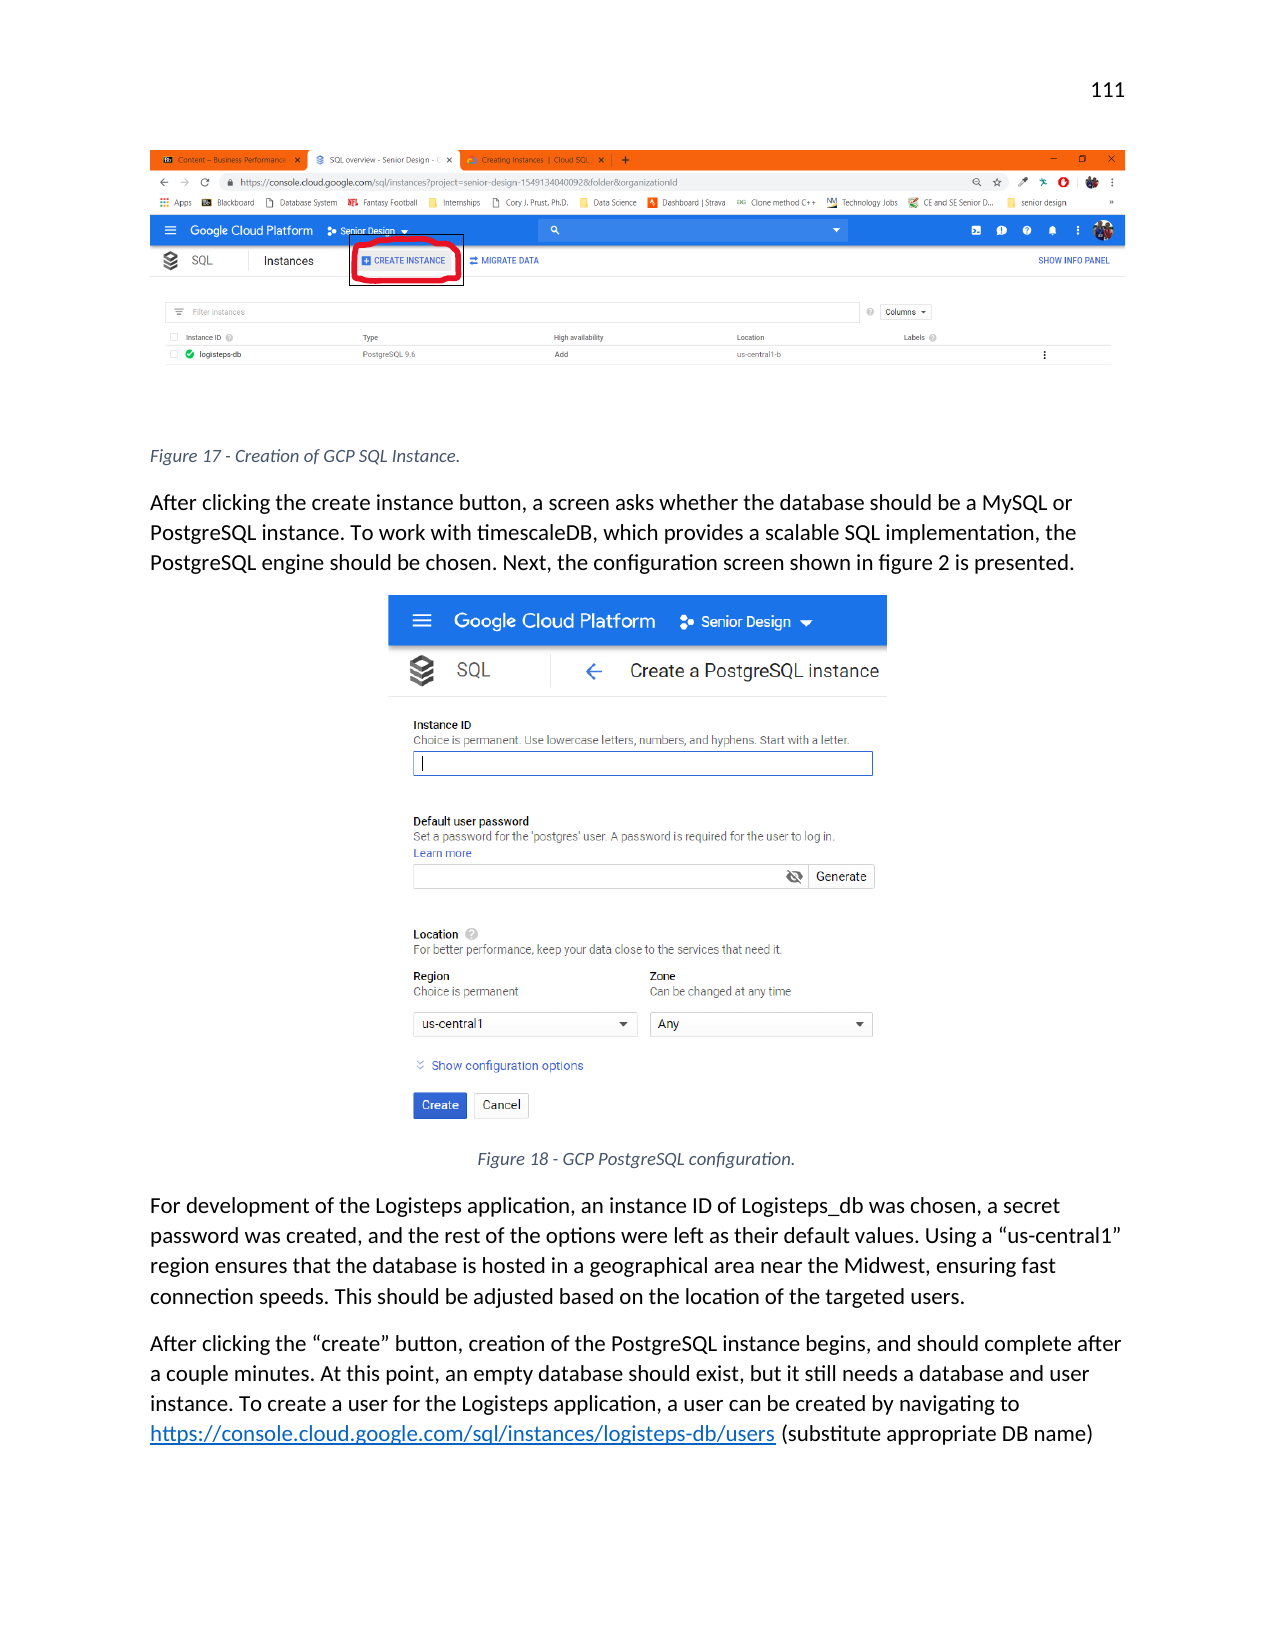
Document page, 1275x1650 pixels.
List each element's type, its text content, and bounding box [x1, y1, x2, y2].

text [150, 1329, 1125, 1447]
picture [388, 595, 887, 1129]
picture [150, 150, 1125, 426]
text Figure 14 - Creation of GCP SQL Instance. [150, 444, 1125, 467]
text After clicking the create instance button, a screen asks whether the database should be a MySQL or PostgreSQL instance. To work with timescaleDB, which provides a scalable SQL implementation, the PostgreSQL engine should be chosen. Next, the configuration screen shown in figure 2 is presented. [150, 488, 1125, 576]
text For development of the Logisteps application, an instance ID of Logisteps_db was chosen, a secret password was created, and the rest of the options were left as their default values. Using a “us-central1” region ensures that the database is hosted in a geographical area near the Midwest, ensuring fast connection speeds. This should be adjusted based on the location of the targeted users. [150, 1191, 1125, 1310]
text Figure 15 - GCP PostgreSQL configuration. [150, 1147, 1125, 1170]
